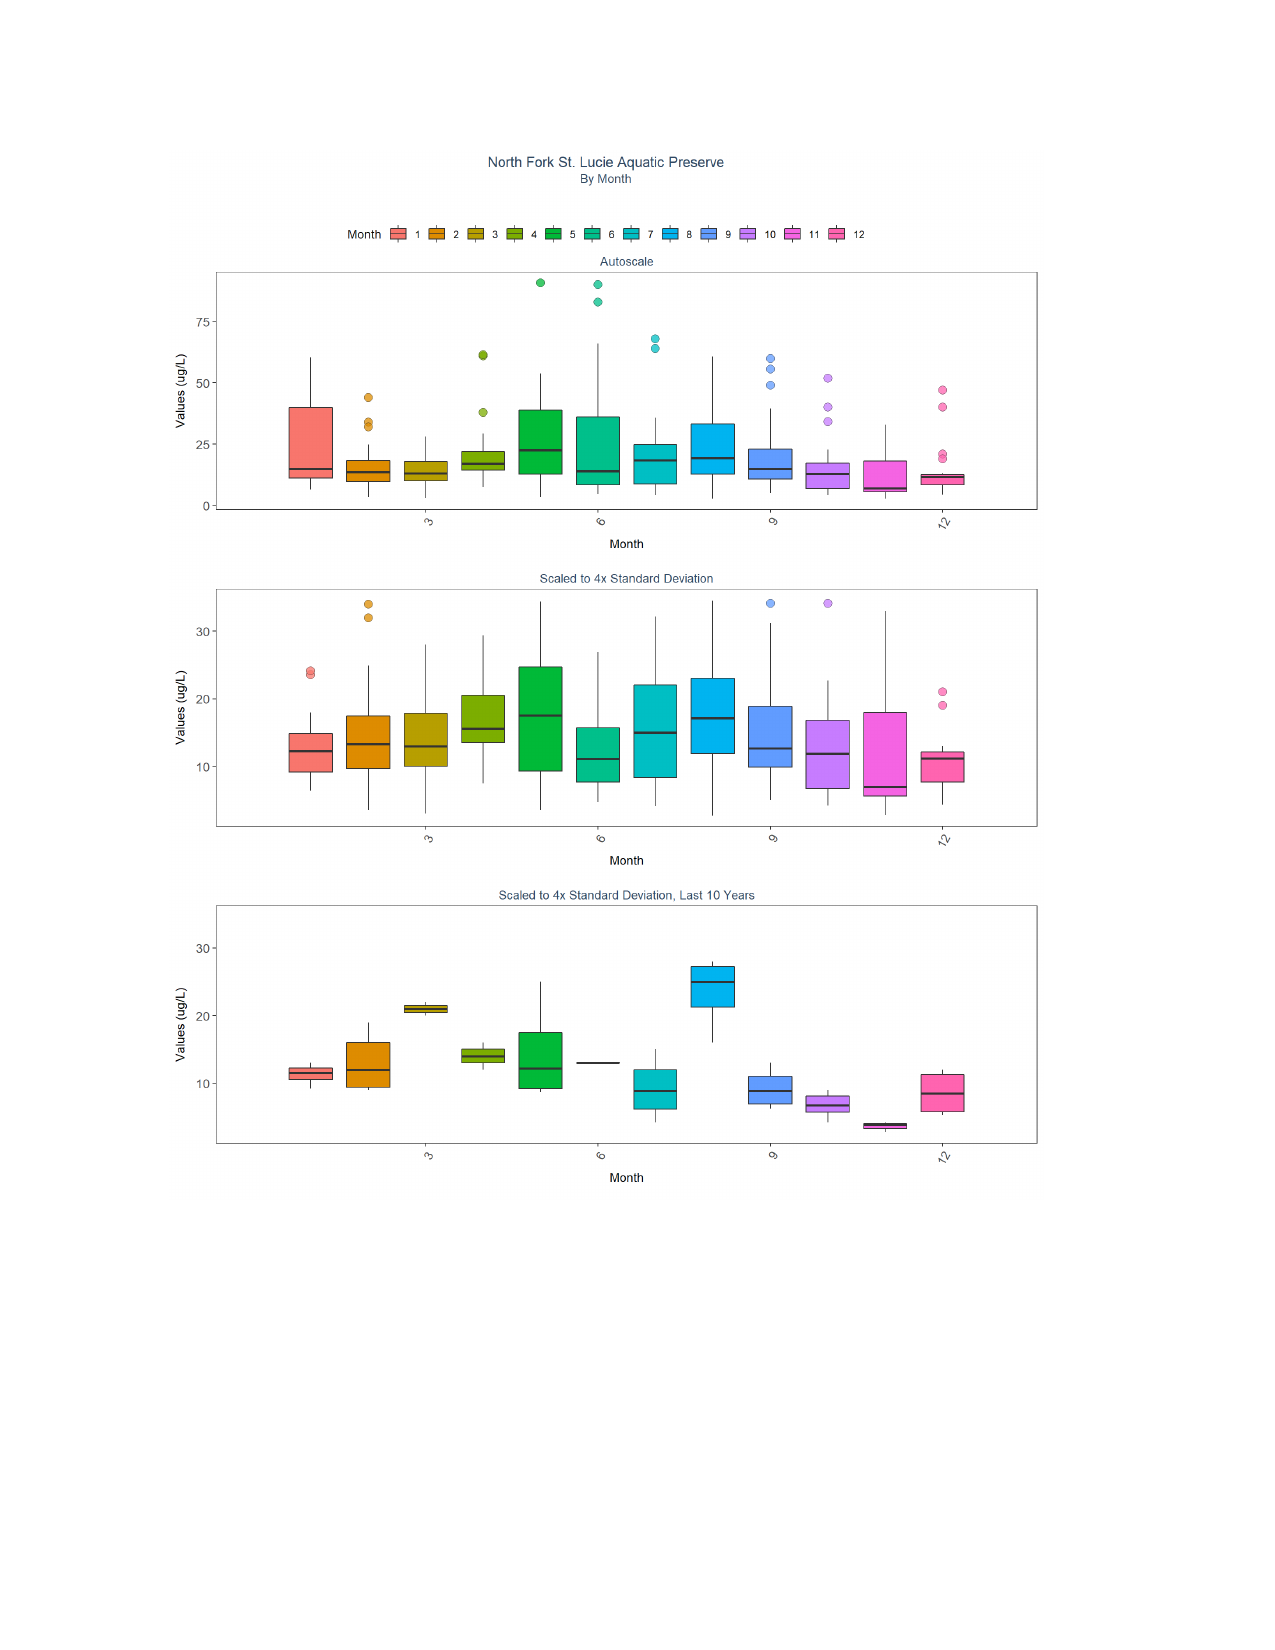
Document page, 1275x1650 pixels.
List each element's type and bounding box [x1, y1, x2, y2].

picture [168, 150, 1044, 1200]
